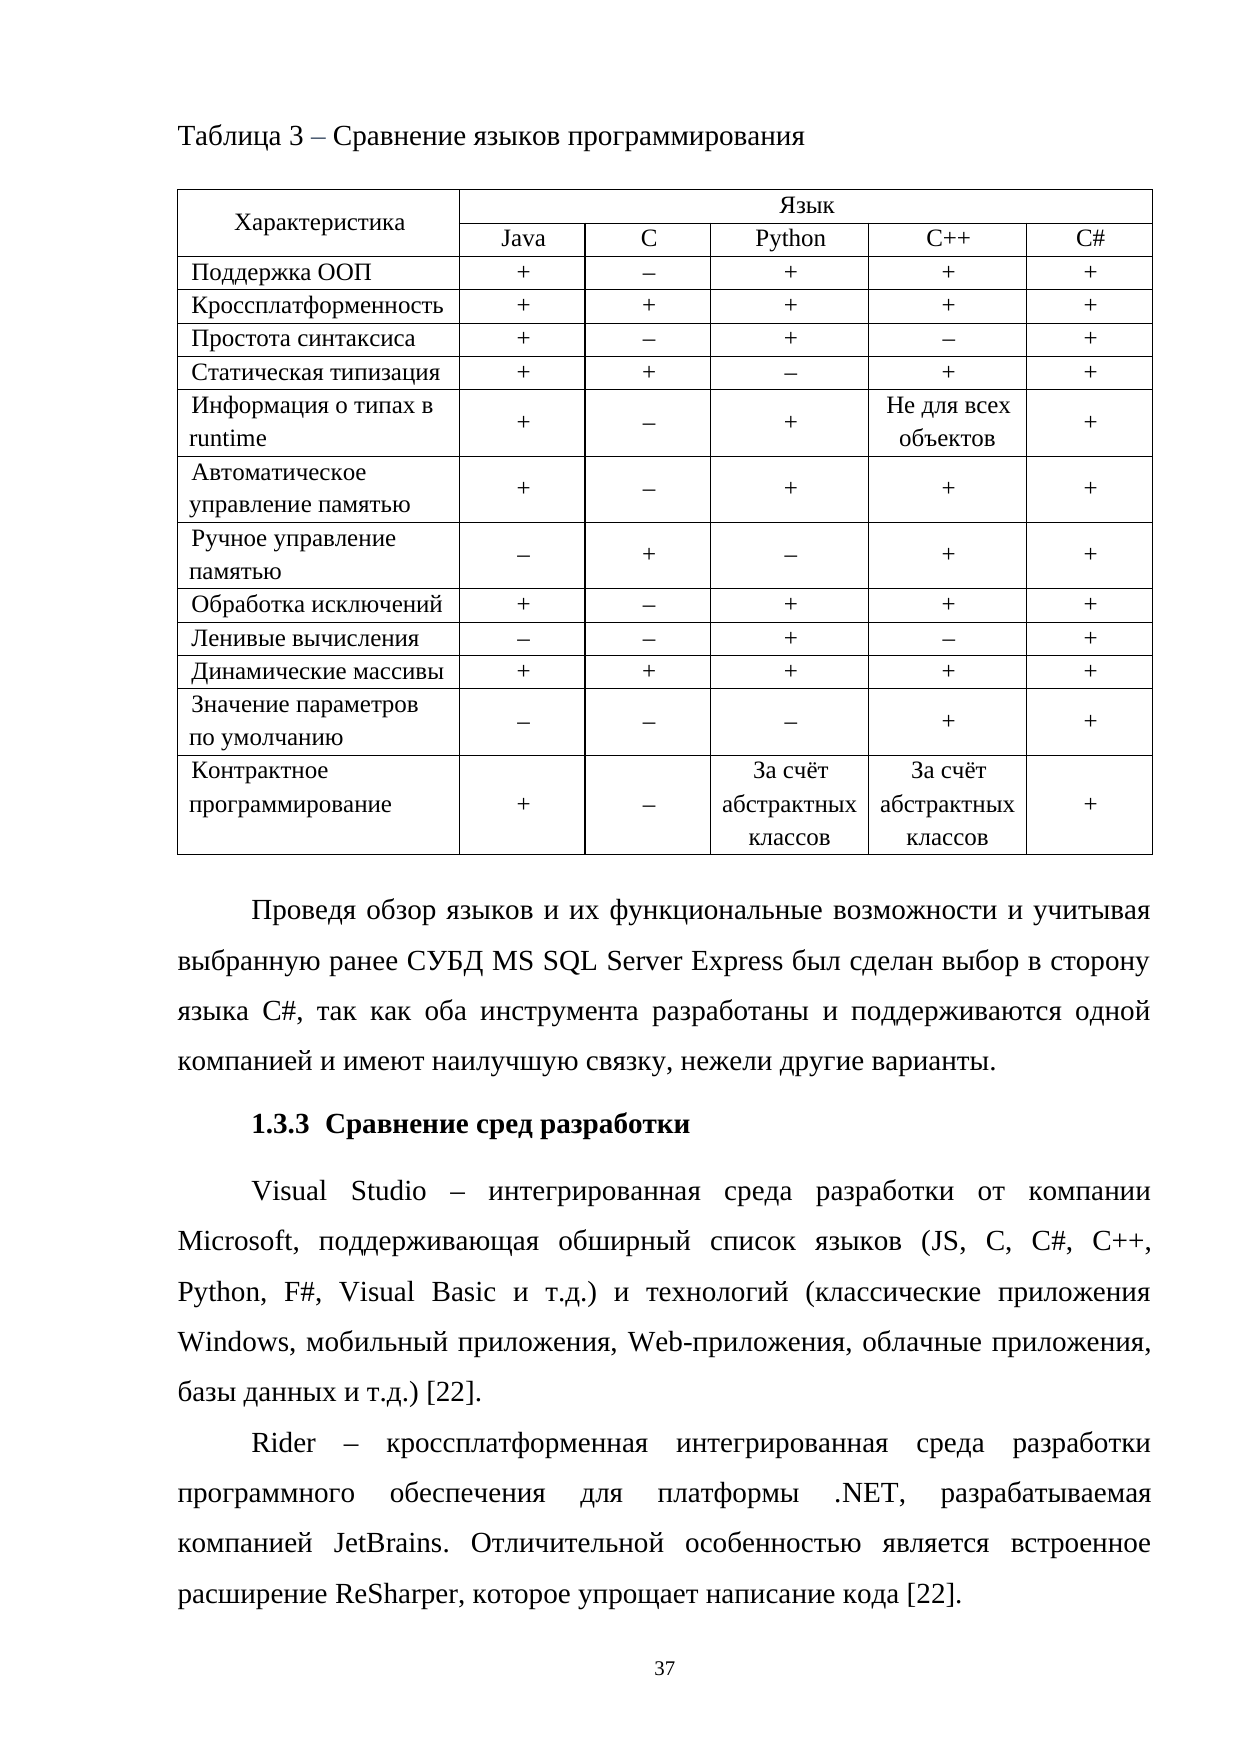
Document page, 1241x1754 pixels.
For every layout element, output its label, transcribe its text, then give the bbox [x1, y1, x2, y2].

table_cell + [711, 324, 868, 356]
table_cell – [586, 589, 710, 622]
table_cell – [586, 324, 710, 356]
table_cell + [586, 523, 710, 588]
table_cell + [711, 257, 868, 289]
text Visual Studio – интегрированная среда разработки от компании Microsoft, поддерживающая обширный список языков (JS, C, C#, C++, Python, F#, Visual Basic и т.д.) и технологий (классические приложения Windows, мобильный приложения, Web-приложения, облачные приложения, базы данных и т.д.) [22]. [177, 1173, 1152, 1408]
table_header Характеристика [178, 190, 459, 256]
table_cell + [460, 390, 584, 456]
table_cell + [460, 324, 584, 356]
table_cell + [711, 290, 868, 322]
table_cell + [711, 623, 868, 655]
table_cell + [869, 457, 1026, 522]
table_cell C [586, 224, 710, 256]
table_cell – [586, 257, 710, 289]
table_cell Ручное управление памятью [178, 523, 459, 588]
table_cell Java [460, 224, 584, 256]
table_cell Автоматическое управление памятью [178, 457, 459, 522]
subtitle Сравнение сред разработки [177, 1106, 1152, 1140]
table_cell + [869, 357, 1026, 389]
table_cell + [1027, 257, 1152, 289]
table_cell + [586, 290, 710, 322]
table_cell + [711, 457, 868, 522]
table_cell Обработка исключений [178, 589, 459, 622]
table_cell – [869, 623, 1026, 655]
table_cell – [586, 623, 710, 655]
table_cell + [1027, 390, 1152, 456]
table_cell Контрактное программирование [178, 756, 459, 854]
table_cell + [869, 290, 1026, 322]
table_cell + [460, 589, 584, 622]
table_cell + [1027, 324, 1152, 356]
table_cell Динамические массивы [178, 656, 459, 688]
table_cell + [1027, 623, 1152, 655]
text Rider – кроссплатформенная интегрированная среда разработки программного обеспечения для платформы .NET, разрабатываемая компанией JetBrains. Отличительной особенностью является встроенное расширение ReSharper, которое упрощает написание кода [22]. [177, 1425, 1152, 1609]
table_cell + [1027, 523, 1152, 588]
table_cell Поддержка ООП [178, 257, 459, 289]
table_cell + [460, 290, 584, 322]
table_cell + [1027, 656, 1152, 688]
table_cell + [460, 656, 584, 688]
table_cell + [1027, 290, 1152, 322]
table_cell + [869, 257, 1026, 289]
table_cell + [1027, 756, 1152, 854]
table_cell – [586, 457, 710, 522]
table_header Язык [460, 190, 1152, 222]
table_cell Информация о типах в runtime [178, 390, 459, 456]
table_cell + [869, 523, 1026, 588]
table_cell + [711, 656, 868, 688]
text Проведя обзор языков и их функциональные возможности и учитывая выбранную ранее СУБД MS SQL Server Express был сделан выбор в сторону языка C#, так как оба инструмента разработаны и поддерживаются одной компанией и имеют наилучшую связку, нежели другие варианты. [177, 892, 1152, 1077]
table_cell Простота синтаксиса [178, 324, 459, 356]
table_cell + [1027, 689, 1152, 754]
table_cell За счёт абстрактных классов [869, 756, 1026, 854]
table_cell + [711, 589, 868, 622]
table_cell Python [711, 224, 868, 256]
table_cell – [711, 523, 868, 588]
table_cell – [586, 689, 710, 754]
table_cell + [869, 589, 1026, 622]
table_cell + [460, 257, 584, 289]
text Таблица 3 – Сравнение языков программирования [177, 118, 1152, 152]
table_cell – [586, 390, 710, 456]
table_cell Кроссплатформенность [178, 290, 459, 322]
table_cell За счёт абстрактных классов [711, 756, 868, 854]
table_cell + [869, 656, 1026, 688]
table_cell + [586, 357, 710, 389]
table_cell – [460, 623, 584, 655]
table_cell + [1027, 589, 1152, 622]
table_cell + [460, 457, 584, 522]
table_cell – [869, 324, 1026, 356]
table_cell Значение параметров по умолчанию [178, 689, 459, 754]
table_cell + [1027, 357, 1152, 389]
table_cell + [586, 656, 710, 688]
table_cell Не для всех объектов [869, 390, 1026, 456]
table_cell – [586, 756, 710, 854]
table_cell + [1027, 457, 1152, 522]
table_cell Статическая типизация [178, 357, 459, 389]
table_cell Ленивые вычисления [178, 623, 459, 655]
table_cell + [711, 390, 868, 456]
table_cell + [869, 689, 1026, 754]
table_cell – [711, 357, 868, 389]
table_cell + [460, 756, 584, 854]
table_cell – [460, 689, 584, 754]
table_cell – [460, 523, 584, 588]
table_cell C# [1027, 224, 1152, 256]
table_cell C++ [869, 224, 1026, 256]
table_cell + [460, 357, 584, 389]
table_cell – [711, 689, 868, 754]
